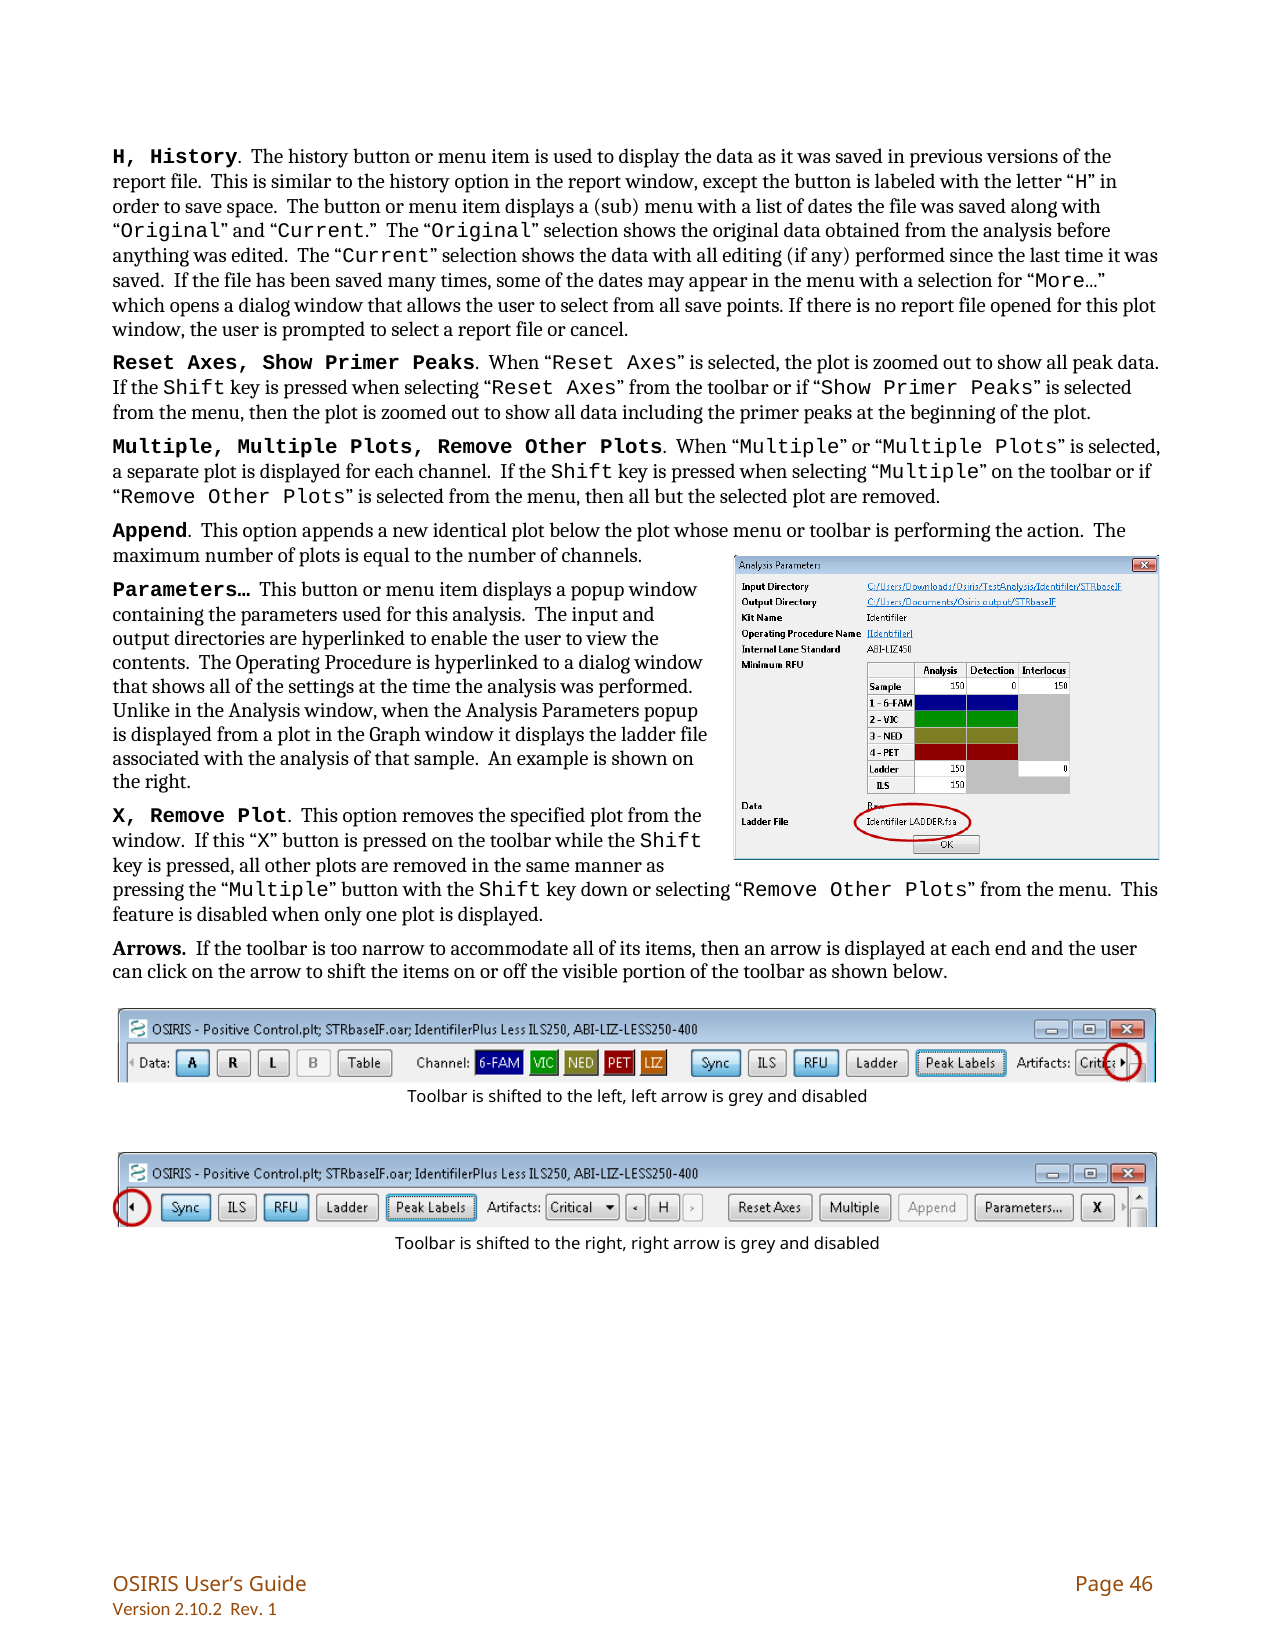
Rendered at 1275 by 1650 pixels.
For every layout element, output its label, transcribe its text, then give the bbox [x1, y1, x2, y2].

text X, Remove Plot. This option removes the specified plot from the window. If this “X” button is pressed on the toolbar while the Shift key is pressed, all other plots are removed in the same manner as pressing the “Multiple” button with the Shift key down or selecting “Remove Other Plots” from the menu. This feature is disabled when only one plot is displayed. [112, 804, 1162, 927]
text Reset Axes, Show Primer Peaks. When “Reset Axes” is selected, the plot is zoomed out to show all peak data. If the Shift key is pressed when selecting “Reset Axes” from the toolbar or if “Show Primer Peaks” is selected from the menu, then the plot is zoomed out to show all data including the primer peaks at the beginning of the plot. [112, 351, 1162, 425]
picture [733, 555, 1160, 860]
text Toolbar is shifted to the right, right arrow is grey and disabled [112, 1232, 1162, 1254]
text Multiple, Multiple Plots, Remove Other Plots. When “Multiple” or “Multiple Plots” is selected, a separate plot is displayed for each channel. If the Shift key is pressed when selecting “Multiple” on the toolbar or if “Remove Other Plots” is selected from the menu, then all but the selected plot are removed. [112, 434, 1162, 509]
text Append. This option appends a new identical plot below the plot whose menu or toolbar is performing the action. The maximum number of plots is equal to the number of channels. [112, 519, 1162, 568]
text Parameters… This button or menu item displays a popup window containing the parameters used for this analysis. The input and output directories are hyperlinked to enable the user to view the contents. The Operating Procedure is hyperlinked to a dialog window that shows all of the settings at the time the analysis was performed. Unlike in the Analysis window, when the Analysis Parameters popup is displayed from a plot in the Graph window it displays the ladder file associated with the analysis of that sample. An example is shown on the right. [112, 577, 733, 794]
picture [112, 1152, 1163, 1232]
text Arrows. If the toolbar is too narrow to accommodate all of its items, then an arrow is displayed at each end and the user can click on the arrow to shift the items on or off the visible portion of the toolbar as shown below. [112, 936, 1162, 984]
text H, History. The history button or menu item is used to display the data as it was saved in previous versions of the report file. This is similar to the history option in the report window, except the button is labeled with the letter “H” in order to save space. The button or menu item displays a (sub) menu with a list of dates the file was saved along with “Original” and “Current.” The “Original” selection shows the original data obtained from the analysis before anything was edited. The “Current” selection shows the data with all editing (if any) performed since the last time it was saved. If the file has been saved many times, some of the dates may appear in the menu with a selection for “More…” which opens a dialog window that allows the user to select from all save points. If there is no report file opened for this plot window, the user is prompted to select a report file or cancel. [112, 144, 1162, 341]
picture [112, 1008, 1163, 1085]
text Toolbar is shifted to the left, left arrow is grey and disabled [112, 1085, 1162, 1107]
